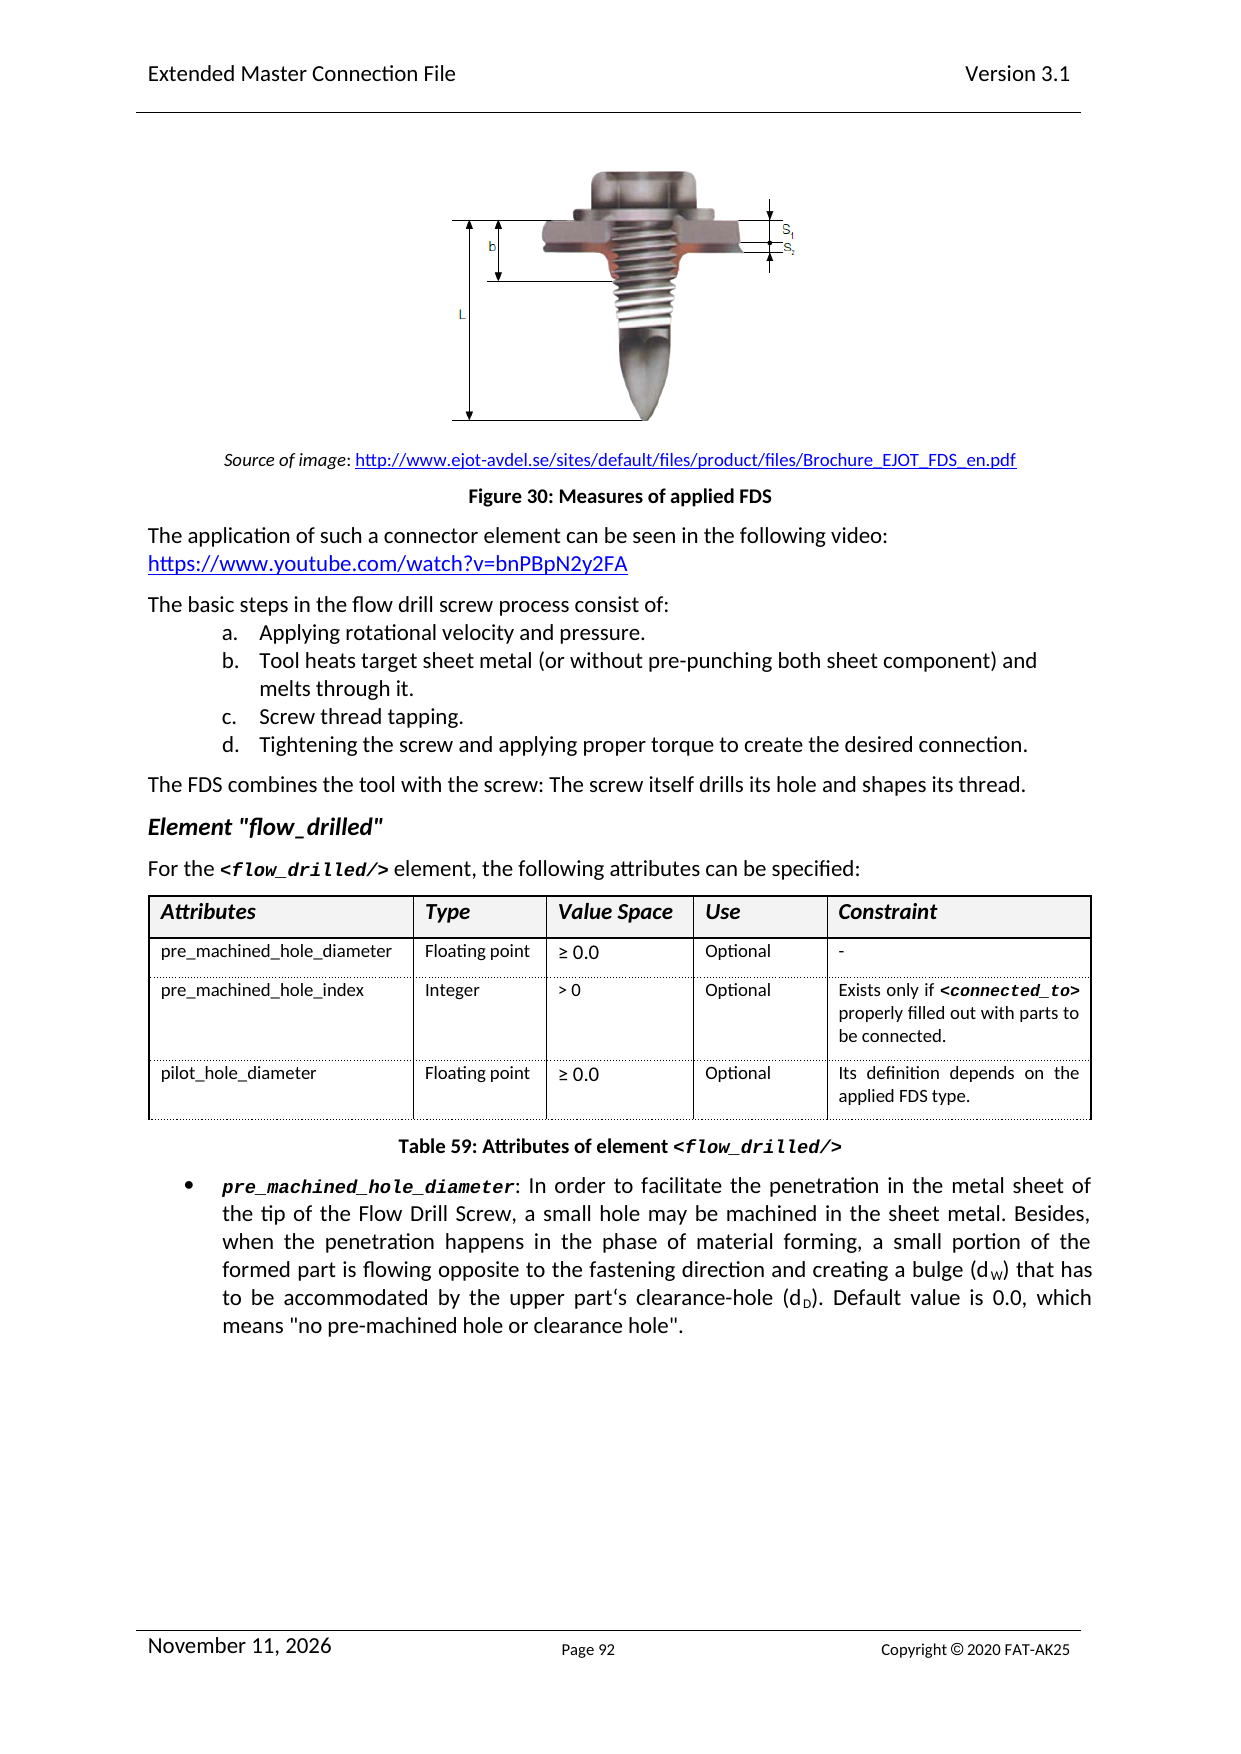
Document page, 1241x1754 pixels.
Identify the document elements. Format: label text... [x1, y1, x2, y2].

text Source of image: http://www.ejot-avdel.se/sites/default/files/product/files/Brochure_EJOT_FDS_en.pdf [148, 448, 1092, 471]
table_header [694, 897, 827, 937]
list pre_machined_hole_diameter: In order to facilitate the penetration in the metal sheet of the tip of the Flow Drill Screw, a small hole may be machined in the sheet metal. Besides, when the penetration happens in the phase of material forming, a small portion of the formed part is flowing opposite to the fastening direction and creating a bulge (dW) that has to be accommodated by the upper part‘s clearance-hole (dD). Default value is 0.0, which means "no pre-machined hole or clearance hole". [185, 1171, 1092, 1339]
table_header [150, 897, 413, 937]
text Figure 30: Measures of applied FDS [148, 483, 1092, 509]
picture [437, 153, 803, 436]
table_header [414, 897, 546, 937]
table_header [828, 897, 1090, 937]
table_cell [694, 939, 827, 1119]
text The basic steps in the flow drill screw process consist of: [148, 590, 1092, 618]
list Tool heats target sheet metal (or without pre-punching both sheet component) and melts through it. [222, 646, 1092, 702]
list Tightening the screw and applying proper torque to create the desired connection. [222, 730, 1092, 758]
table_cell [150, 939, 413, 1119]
text The application of such a connector element can be seen in the following video: https://www.youtube.com/watch?v=bnPBpN2y2FA [148, 521, 1092, 577]
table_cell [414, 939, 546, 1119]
text For the <flow_drilled/> element, the following attributes can be specified: [148, 854, 1092, 882]
text The FDS combines the tool with the screw: The screw itself drills its hole and shapes its thread. [148, 771, 1092, 799]
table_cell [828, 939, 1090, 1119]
list Applying rotational velocity and pressure. [222, 618, 1092, 646]
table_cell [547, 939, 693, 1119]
text Table 59: Attributes of element <flow_drilled/> [148, 1133, 1092, 1159]
list Screw thread tapping. [222, 702, 1092, 730]
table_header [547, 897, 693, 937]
subtitle Element "flow_drilled" [148, 811, 1092, 842]
